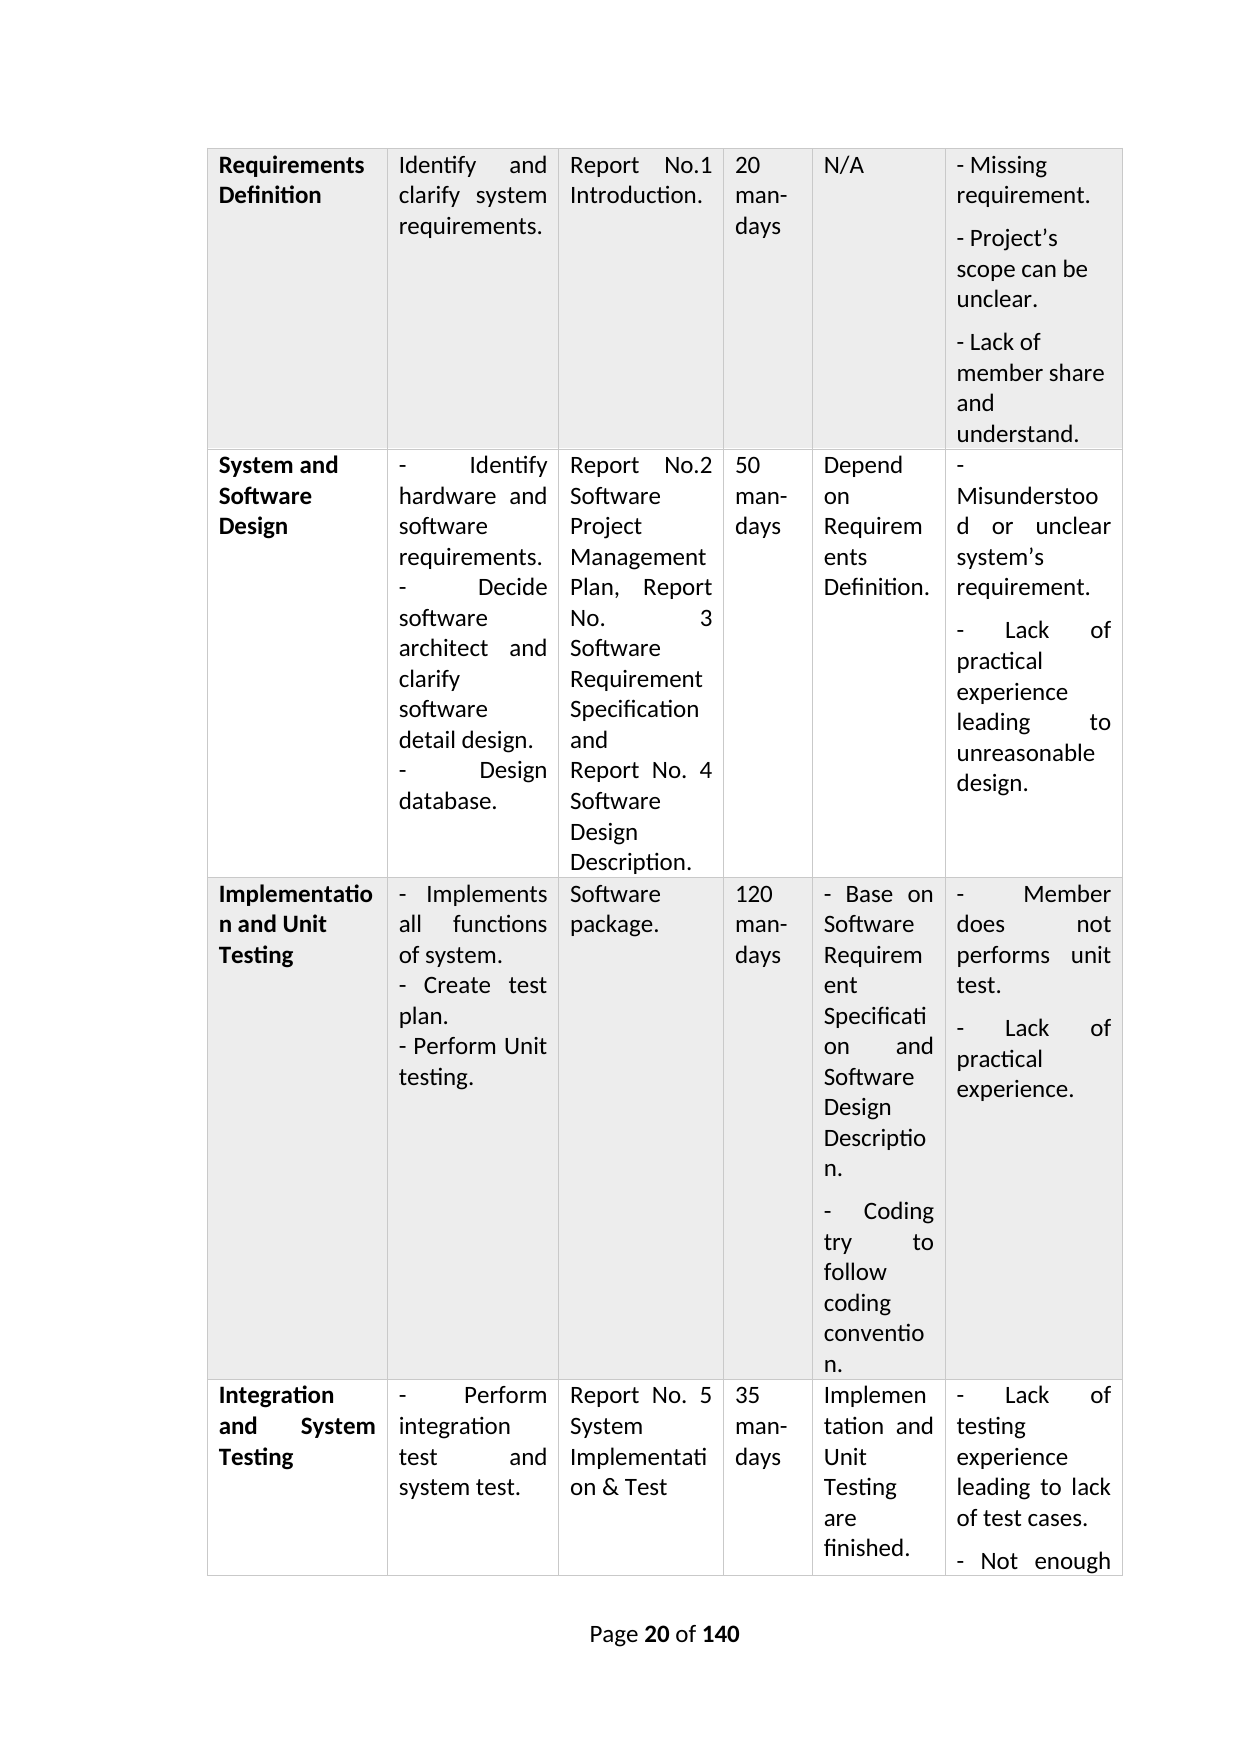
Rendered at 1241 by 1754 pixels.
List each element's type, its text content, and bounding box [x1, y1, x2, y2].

table_cell Report No.2 Software Project Management Plan, Report No. 3 Software Requirement Specification and Report No. 4 Software Design Description. [559, 450, 723, 877]
table_cell - Identify hardware and software requirements. - Decide software architect and clarify software detail design. - Design database. [388, 450, 558, 877]
table_cell 20 man-days [724, 149, 812, 448]
table_cell Software package. [559, 878, 723, 1379]
table_cell - Implements all functions of system. - Create test plan. - Perform Unit testing. [388, 878, 558, 1379]
table_cell Report No.1 Introduction. [559, 149, 723, 448]
table_cell Identify and clarify system requirements. [388, 149, 558, 448]
table_cell System and Software Design [208, 450, 387, 877]
table_cell 50 man-days [724, 450, 812, 877]
table_cell - Misunderstood or unclear system’s requirement. - Lack of practical experience leading to unreasonable design. [946, 450, 1122, 877]
table_cell N/A [813, 149, 945, 448]
table_cell 35 man-days [724, 1380, 812, 1575]
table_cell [813, 1380, 945, 1575]
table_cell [388, 1380, 558, 1575]
table_cell Depend on Requirements Definition. [813, 450, 945, 877]
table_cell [946, 1380, 1122, 1575]
table_cell 120 man-days [724, 878, 812, 1379]
table_cell Implementation and Unit Testing [208, 878, 387, 1379]
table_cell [208, 1380, 387, 1575]
table_cell Requirements Definition [208, 149, 387, 448]
table_cell - Base on Software Requirement Specification and Software Design Description. - Coding try to follow coding convention. [813, 878, 945, 1379]
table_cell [559, 1380, 723, 1575]
table_cell - Member does not performs unit test. - Lack of practical experience. [946, 878, 1122, 1379]
table_cell - Missing requirement. - Project’s scope can be unclear. - Lack of member share and understand. [946, 149, 1122, 448]
